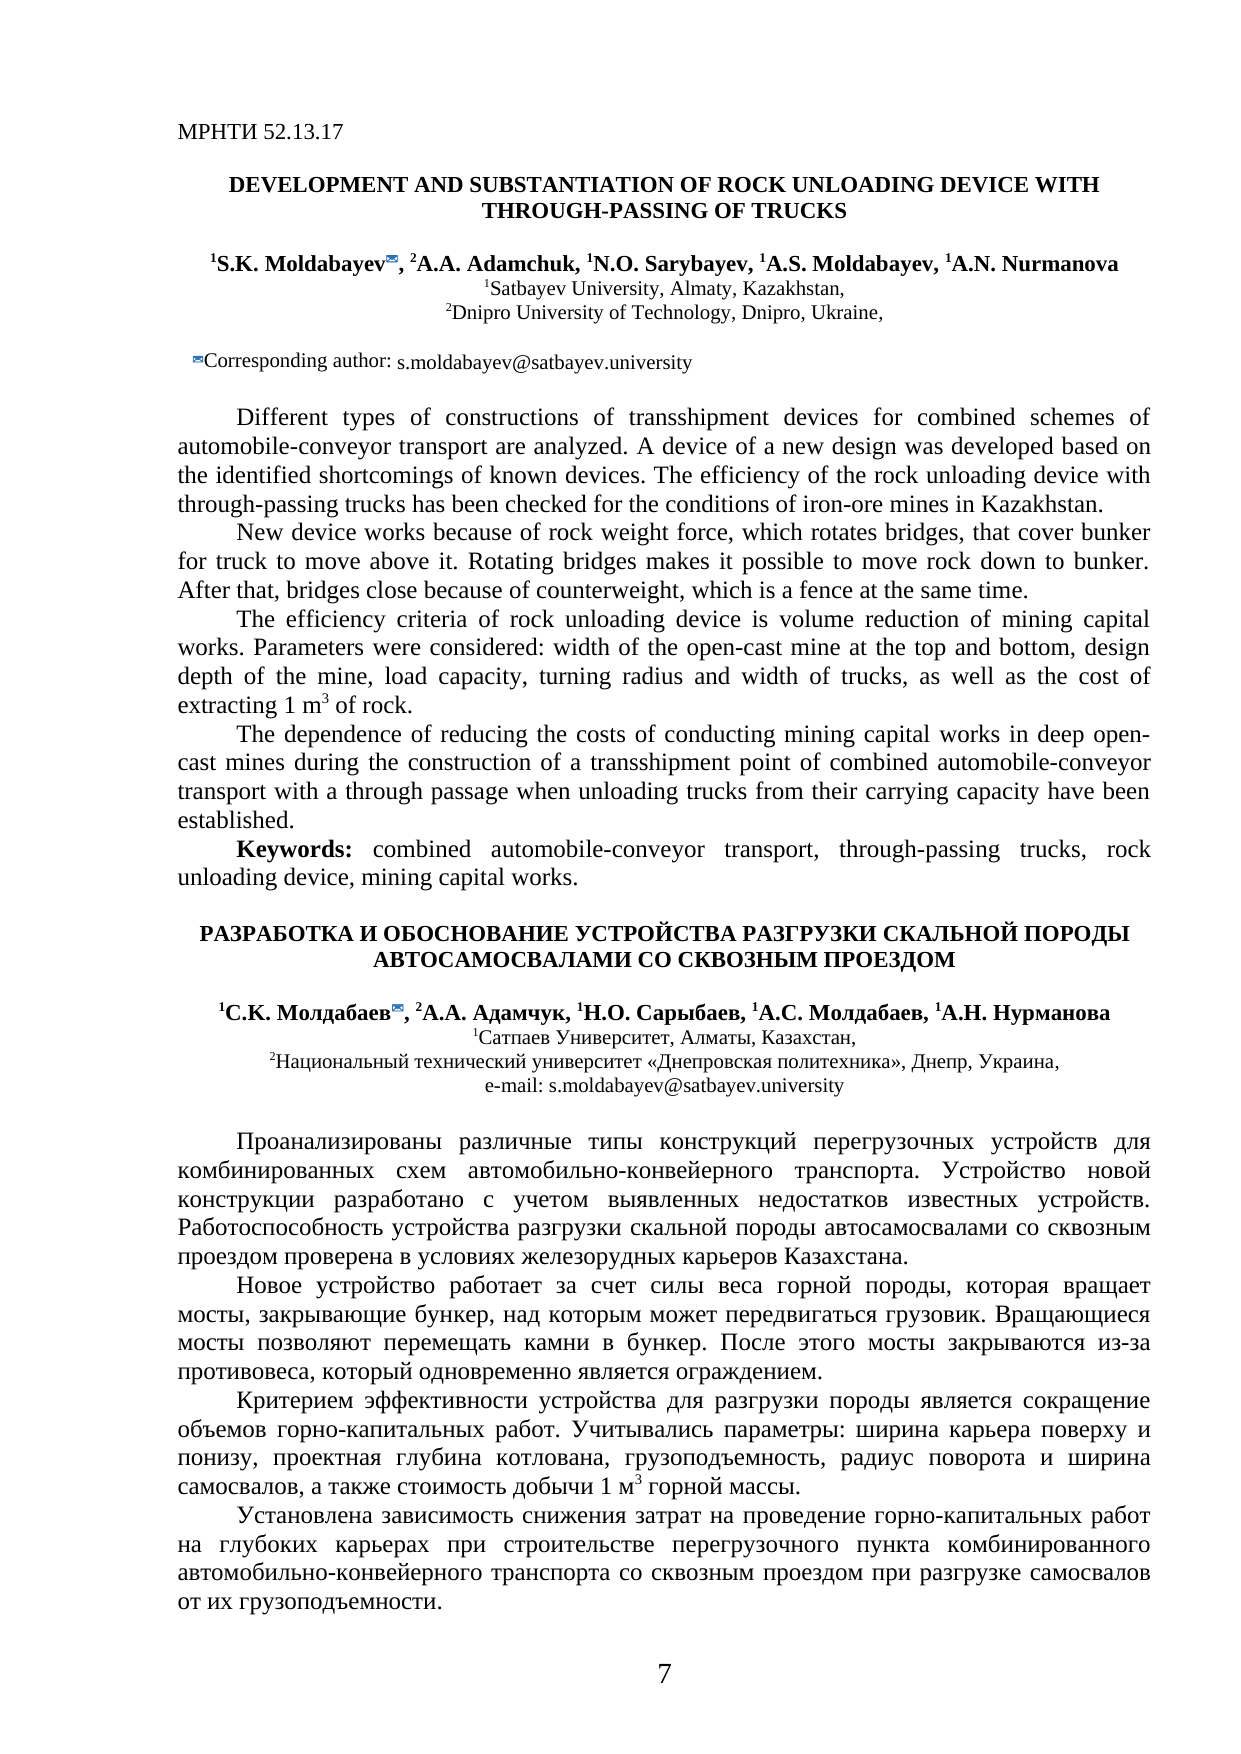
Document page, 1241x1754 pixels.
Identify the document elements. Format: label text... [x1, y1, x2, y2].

text РАЗРАБОТКА И ОБОСНОВАНИЕ УСТРОЙСТВА РАЗГРУЗКИ СКАЛЬНОЙ ПОРОДЫ АВТОСАМОСВАЛАМИ СО СКВОЗНЫМ ПРОЕЗДОМ [177, 920, 1152, 973]
text New device works because of rock weight force, which rotates bridges, that cover bunker for truck to move above it. Rotating bridges makes it possible to move rock down to bunker. After that, bridges close because of counterweight, which is a fence at the same time. [177, 517, 1152, 604]
text Установлена зависимость снижения затрат на проведение горно-капитальных работ на глубоких карьерах при строительстве перегрузочного пункта комбинированного автомобильно-конвейерного транспорта со сквозным проездом при разгрузке самосвалов от их грузоподъемности. [177, 1500, 1152, 1615]
text 2Национальный технический университет «Днепровская политехника», Днепр, Украина, [177, 1049, 1152, 1073]
text МРНТИ 52.13.17 [177, 118, 1152, 144]
text Corresponding author: s.moldabayev@satbayev.university [133, 348, 1152, 374]
text DEVELOPMENT AND SUBSTANTIATION OF ROCK UNLOADING DEVICE WITH THROUGH-PASSING OF TRUCKS [177, 171, 1152, 223]
text 1S.K. Moldabayev, 2A.A. Adamchuk, 1N.O. Sarybayev, 1A.S. Moldabayev, 1A.N. Nurmanova [177, 250, 1152, 276]
text The dependence of reducing the costs of conducting mining capital works in deep open-cast mines during the construction of a transshipment point of combined automobile-conveyor transport with a through passage when unloading trucks from their carrying capacity have been established. [177, 719, 1152, 834]
text Проанализированы различные типы конструкций перегрузочных устройств для комбинированных схем автомобильно-конвейерного транспорта. Устройство новой конструкции разработано с учетом выявленных недостатков известных устройств. Работоспособность устройства разгрузки скальной породы автосамосвалами со сквозным проездом проверена в условиях железорудных карьеров Казахстана. [177, 1126, 1152, 1270]
text Новое устройство работает за счет силы веса горной породы, которая вращает мосты, закрывающие бункер, над которым может передвигаться грузовик. Вращающиеся мосты позволяют перемещать камни в бункер. После этого мосты закрываются из-за противовеса, который одновременно является ограждением. [177, 1270, 1152, 1385]
text 1Satbayev University, Almaty, Kazakhstan, [177, 276, 1152, 300]
text Keywords: combined automobile-conveyor transport, through-passing trucks, rock unloading device, mining capital works. [177, 834, 1152, 891]
text e-mail: s.moldabayev@satbayev.university [177, 1073, 1152, 1097]
text Критерием эффективности устройства для разгрузки породы является сокращение объемов горно-капитальных работ. Учитывались параметры: ширина карьера поверху и понизу, проектная глубина котлована, грузоподъемность, радиус поворота и ширина самосвалов, а также стоимость добычи 1 м3 горной массы. [177, 1385, 1152, 1500]
text 2Dnipro University of Technology, Dnipro, Ukraine, [177, 300, 1152, 324]
text 1Сатпаев Университет, Алматы, Казахстан, [177, 1025, 1152, 1049]
text Different types of constructions of transshipment devices for combined schemes of automobile-conveyor transport are analyzed. A device of a new design was developed based on the identified shortcomings of known devices. The efficiency of the rock unloading device with through-passing trucks has been checked for the conditions of iron-ore mines in Kazakhstan. [177, 402, 1152, 517]
text 1С.K. Молдабаев, 2A.A. Aдамчук, 1Н.О. Сарыбаев, 1A.С. Молдабаев, 1A.Н. Нурманова [177, 999, 1152, 1025]
text The efficiency criteria of rock unloading device is volume reduction of mining capital works. Parameters were considered: width of the open-cast mine at the top and bottom, design depth of the mine, load capacity, turning radius and width of trucks, as well as the cost of extracting 1 m3 of rock. [177, 604, 1152, 719]
